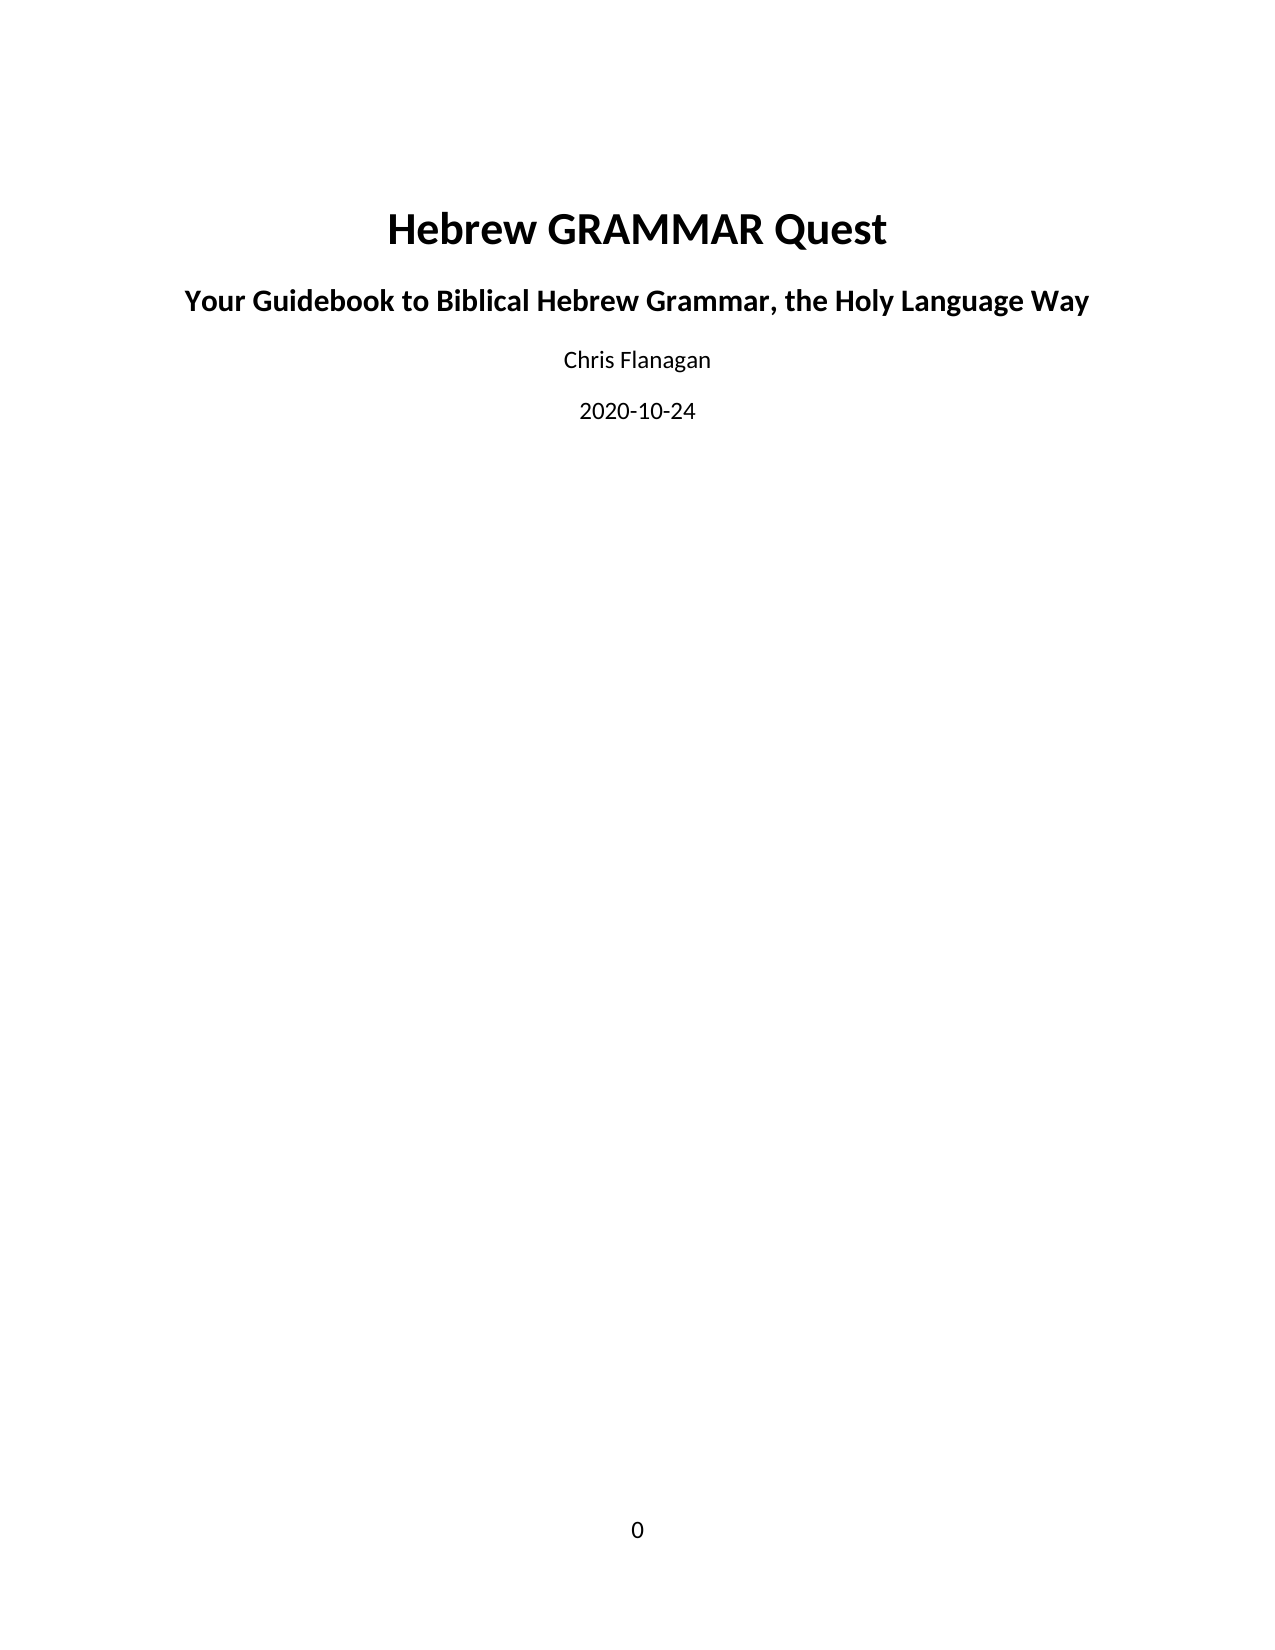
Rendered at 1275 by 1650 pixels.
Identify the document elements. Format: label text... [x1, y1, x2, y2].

text Chris Flanagan [150, 344, 1125, 374]
text 2020-10-24 [150, 395, 1125, 426]
subtitle Your Guidebook to Biblical Hebrew Grammar, the Holy Language Way [150, 281, 1125, 319]
title Hebrew GRAMMAR Quest [150, 200, 1125, 256]
